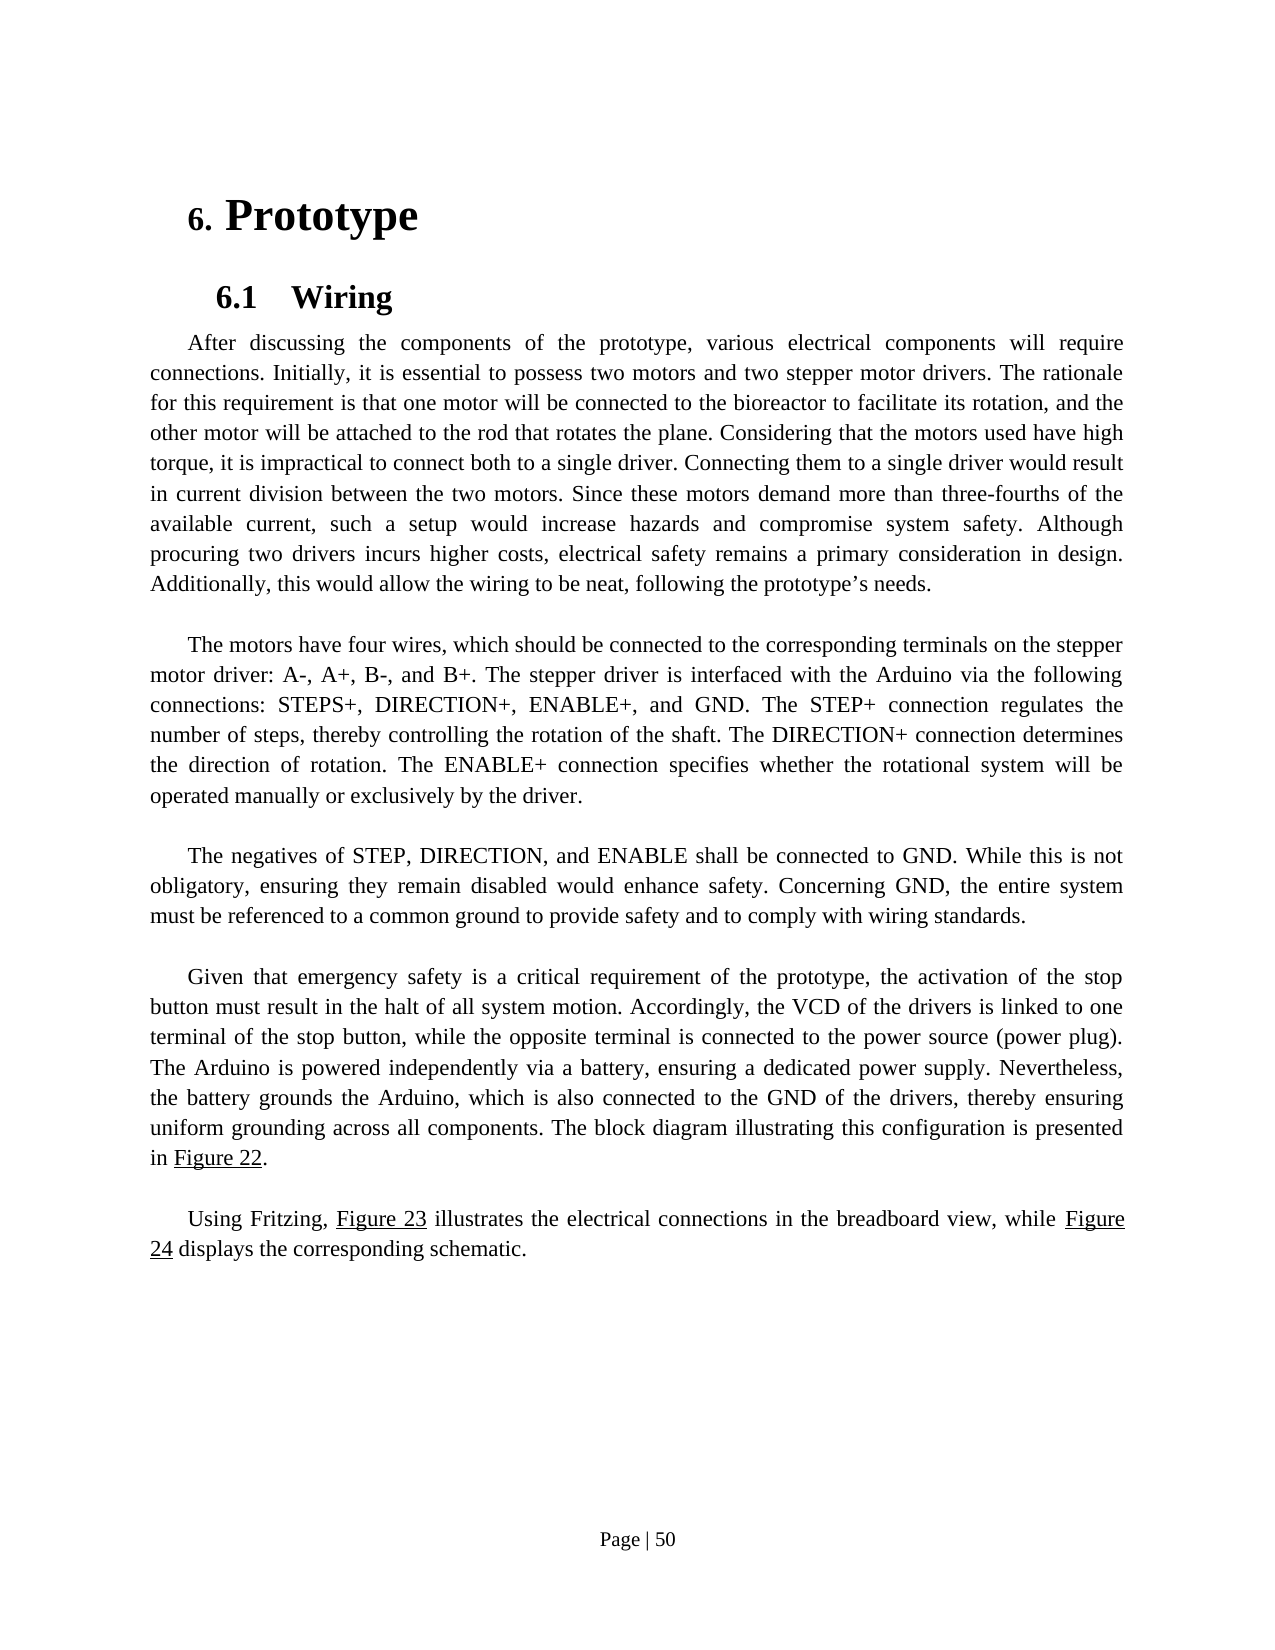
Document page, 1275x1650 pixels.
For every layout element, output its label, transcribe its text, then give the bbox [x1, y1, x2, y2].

text The motors have four wires, which should be connected to the corresponding terminals on the stepper motor driver: A-, A+, B-, and B+. The stepper driver is interfaced with the Arduino via the following connections: STEPS+, DIRECTION+, ENABLE+, and GND. The STEP+ connection regulates the number of steps, thereby controlling the rotation of the shaft. The DIRECTION+ connection determines the direction of rotation. The ENABLE+ connection specifies whether the rotational system will be operated manually or exclusively by the driver. [150, 631, 1125, 808]
subtitle Wiring [216, 278, 1125, 316]
text Using Fritzing, Figure 23 illustrates the electrical connections in the breadboard view, while Figure 24 displays the corresponding schematic. [150, 1204, 1125, 1261]
text Given that emergency safety is a critical requirement of the prototype, the activation of the stop button must result in the halt of all system motion. Accordingly, the VCD of the drivers is linked to one terminal of the stop button, while the opposite terminal is connected to the power source (power plug). The Arduino is powered independently via a battery, ensuring a dedicated power supply. Nevertheless, the battery grounds the Arduino, which is also connected to the GND of the drivers, thereby ensuring uniform grounding across all components. The block diagram illustrating this configuration is presented in Figure 22. [150, 963, 1125, 1171]
text After discussing the components of the prototype, various electrical components will require connections. Initially, it is essential to possess two motors and two stepper motor drivers. The rationale for this requirement is that one motor will be connected to the bioreactor to facilitate its rotation, and the other motor will be attached to the rod that rotates the plane. Considering that the motors used have high torque, it is impractical to connect both to a single driver. Connecting them to a single driver would result in current division between the two motors. Since these motors demand more than three-fourths of the available current, such a setup would increase hazards and compromise system safety. Although procuring two drivers incurs higher costs, electrical safety remains a primary consideration in design. Additionally, this would allow the wiring to be neat, following the prototype’s needs. [150, 328, 1125, 597]
text The negatives of STEP, DIRECTION, and ENABLE shall be connected to GND. While this is not obligatory, ensuring they remain disabled would enhance safety. Concerning GND, the entire system must be referenced to a common ground to provide safety and to comply with wiring standards. [150, 842, 1125, 929]
subtitle Prototype [187, 187, 1125, 240]
